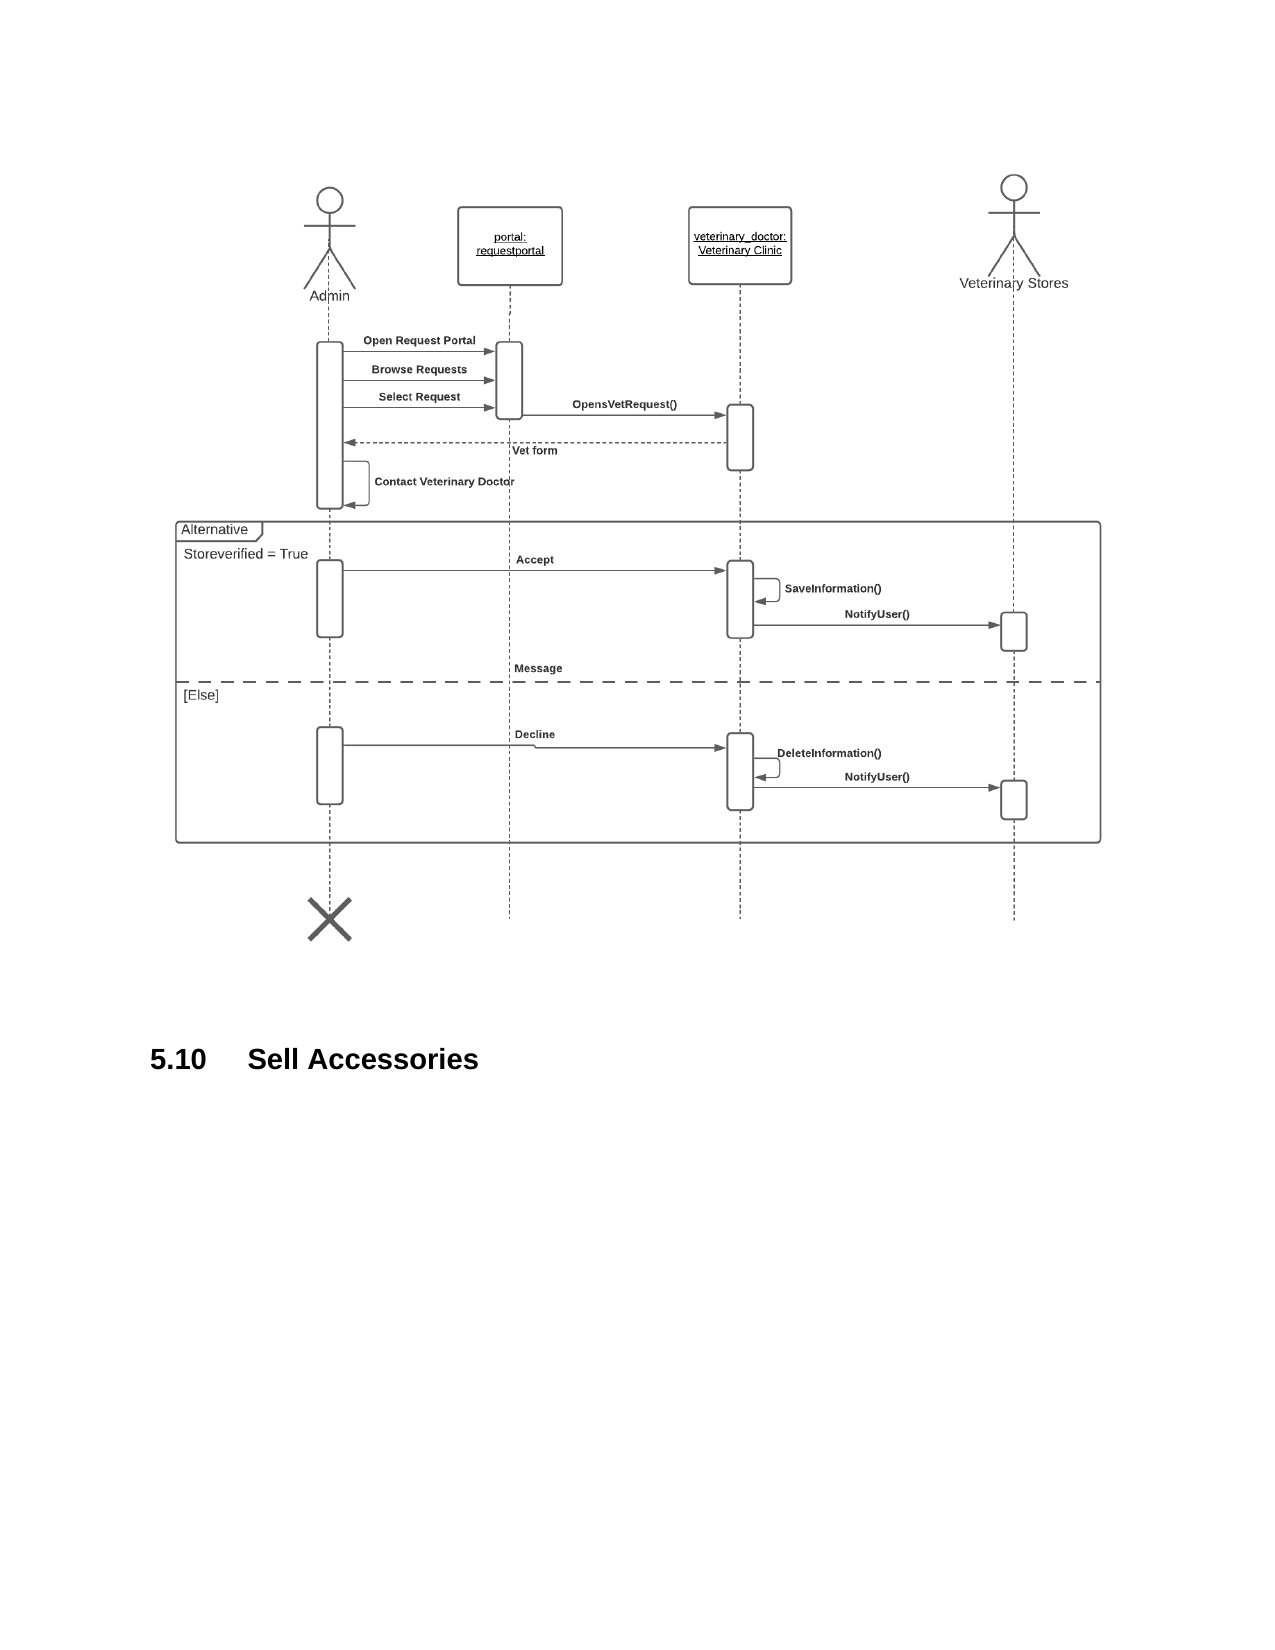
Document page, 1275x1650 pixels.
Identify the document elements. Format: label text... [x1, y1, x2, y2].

picture [150, 150, 1125, 971]
subtitle 5.10 Sell Accessories [150, 1042, 1125, 1076]
